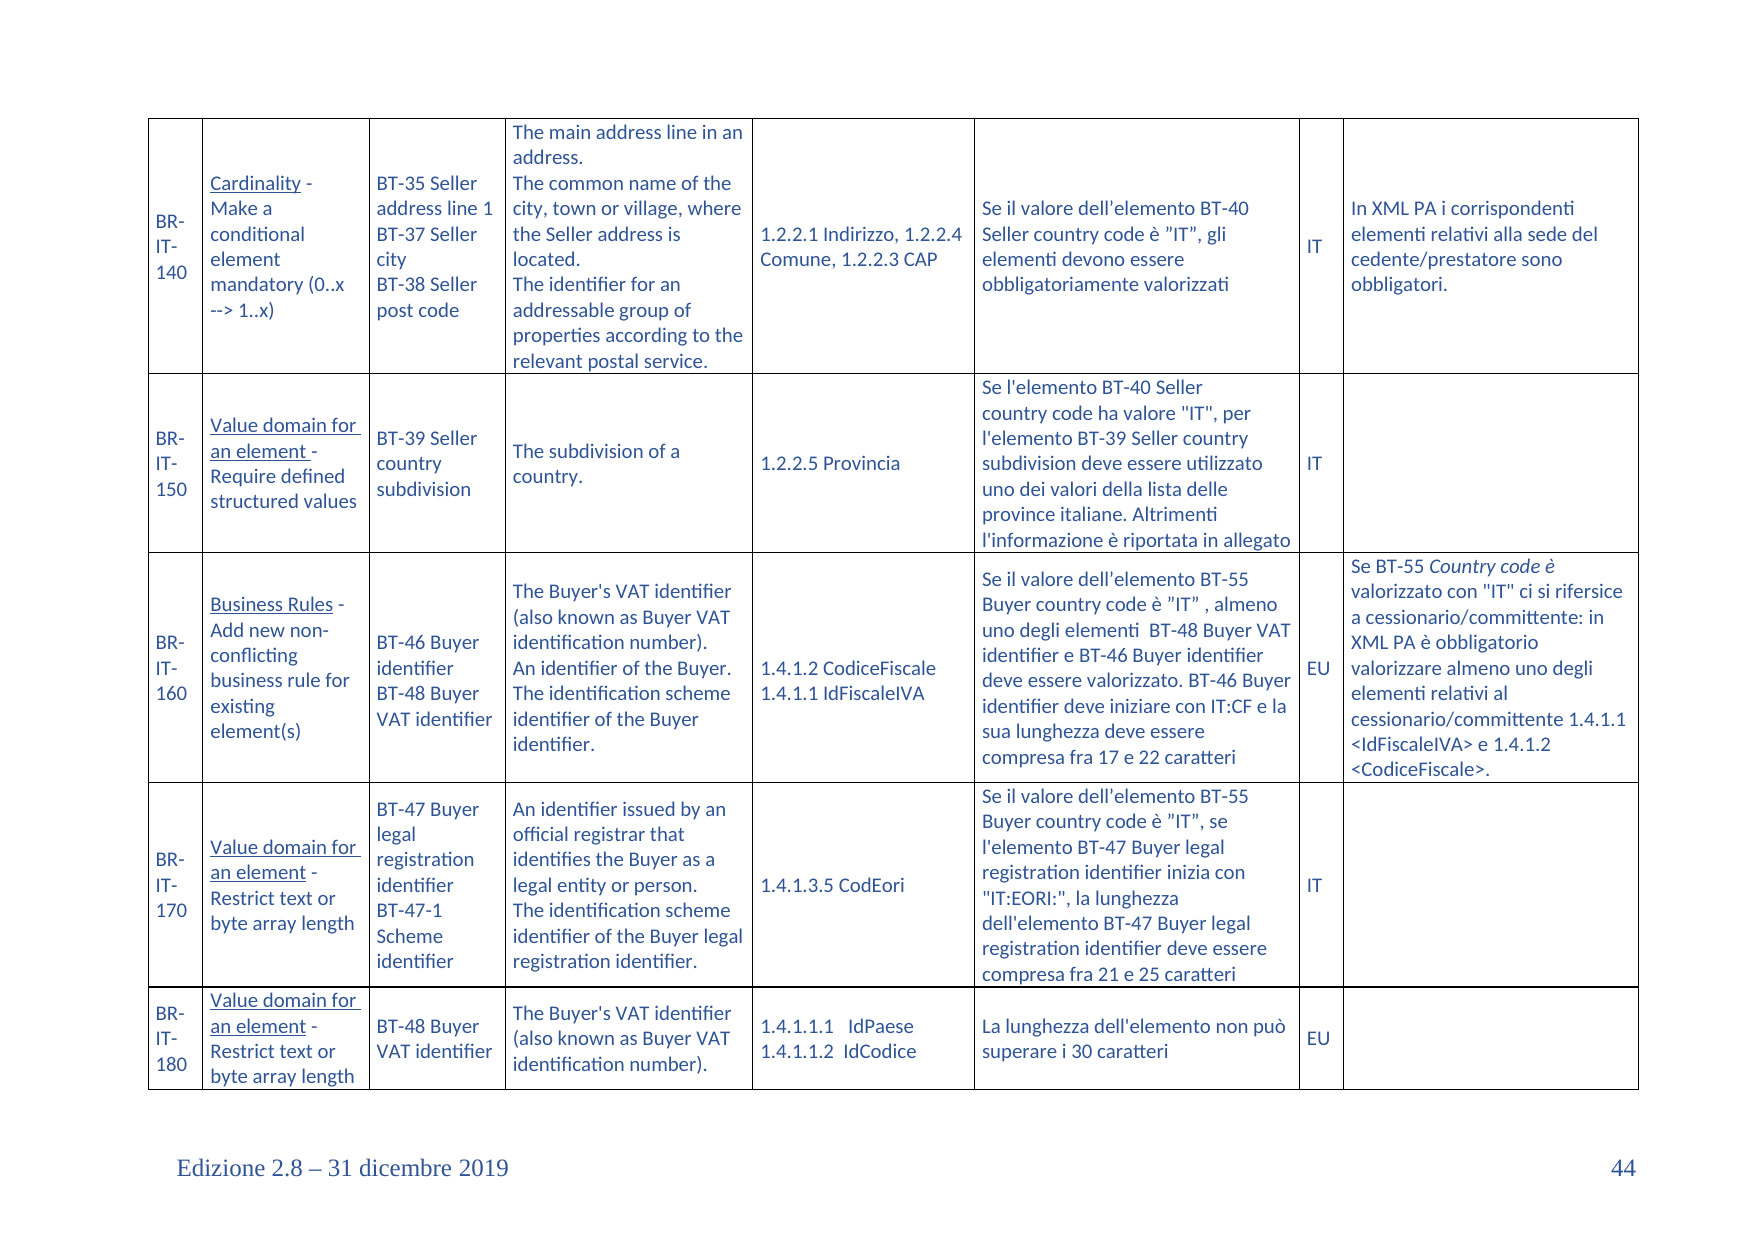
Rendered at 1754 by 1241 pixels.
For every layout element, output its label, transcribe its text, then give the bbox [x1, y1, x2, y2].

table_cell In XML PA i corrispondenti elementi relativi alla sede del cedente/prestatore sono obbligatori. [1344, 119, 1638, 373]
table_cell Value domain for an element - Require defined structured values [203, 374, 369, 552]
table_cell BR-IT-170 [149, 783, 202, 986]
table_cell IT [1300, 783, 1343, 986]
table_cell IT [1300, 119, 1343, 373]
table_cell Value domain for an element - Restrict text or byte array length [203, 783, 369, 986]
table_cell Se l'elemento BT-40 Seller country code ha valore "IT", per l'elemento BT-39 Seller country subdivision deve essere utilizzato uno dei valori della lista delle province italiane. Altrimenti l'informazione è riportata in allegato [975, 374, 1299, 552]
table_cell Value domain for an element - Restrict text or byte array length [203, 988, 369, 1089]
table_cell Se il valore dell’elemento BT-55 Buyer country code è ”IT”, se l'elemento BT-47 Buyer legal registration identifier inizia con "IT:EORI:", la lunghezza dell'elemento BT-47 Buyer legal registration identifier deve essere compresa fra 21 e 25 caratteri [975, 783, 1299, 986]
table_cell The Buyer's VAT identifier (also known as Buyer VAT identification number). [506, 988, 752, 1089]
table_cell 1.4.1.2 CodiceFiscale 1.4.1.1 IdFiscaleIVA [753, 553, 974, 782]
table_cell La lunghezza dell'elemento non può superare i 30 caratteri [975, 988, 1299, 1089]
table_cell BT-35 Seller address line 1 BT-37 Seller city BT-38 Seller post code [370, 119, 505, 373]
table_cell An identifier issued by an official registrar that identifies the Buyer as a legal entity or person. The identification scheme identifier of the Buyer legal registration identifier. [506, 783, 752, 986]
table_cell BT-47 Buyer legal registration identifier BT-47-1 Scheme identifier [370, 783, 505, 986]
table_cell 1.4.1.3.5 CodEori [753, 783, 974, 986]
table_cell Se il valore dell’elemento BT-55 Buyer country code è ”IT” , almeno uno degli elementi BT-48 Buyer VAT identifier e BT-46 Buyer identifier deve essere valorizzato. BT-46 Buyer identifier deve iniziare con IT:CF e la sua lunghezza deve essere compresa fra 17 e 22 caratteri [975, 553, 1299, 782]
table_cell 1.4.1.1.1 IdPaese 1.4.1.1.2 IdCodice [753, 988, 974, 1089]
table_cell EU [1300, 553, 1343, 782]
table_cell Se BT-55 Country code è valorizzato con "IT" ci si rifersice a cessionario/committente: in XML PA è obbligatorio valorizzare almeno uno degli elementi relativi al cessionario/committente 1.4.1.1 <IdFiscaleIVA> e 1.4.1.2 <CodiceFiscale>. [1344, 553, 1638, 782]
table_cell Se il valore dell’elemento BT-40 Seller country code è ”IT”, gli elementi devono essere obbligatoriamente valorizzati [975, 119, 1299, 373]
table_cell [1344, 783, 1638, 986]
table_cell 1.2.2.1 Indirizzo, 1.2.2.4 Comune, 1.2.2.3 CAP [753, 119, 974, 373]
table_cell [1344, 374, 1638, 552]
table_cell IT [1300, 374, 1343, 552]
table_cell BR-IT-150 [149, 374, 202, 552]
table_cell The main address line in an address. The common name of the city, town or village, where the Seller address is located. The identifier for an addressable group of properties according to the relevant postal service. [506, 119, 752, 373]
table_cell BR-IT-140 [149, 119, 202, 373]
table_cell The subdivision of a country. [506, 374, 752, 552]
table_cell The Buyer's VAT identifier (also known as Buyer VAT identification number). An identifier of the Buyer. The identification scheme identifier of the Buyer identifier. [506, 553, 752, 782]
table_cell BT-48 Buyer VAT identifier [370, 988, 505, 1089]
table_cell BT-46 Buyer identifier BT-48 Buyer VAT identifier [370, 553, 505, 782]
table_cell BT-39 Seller country subdivision [370, 374, 505, 552]
table_cell EU [1300, 988, 1343, 1089]
table_cell [1344, 988, 1638, 1089]
table_cell BR-IT-180 [149, 988, 202, 1089]
table_cell 1.2.2.5 Provincia [753, 374, 974, 552]
table_cell Cardinality - Make a conditional element mandatory (0..x --> 1..x) [203, 119, 369, 373]
table_cell Business Rules - Add new non-conflicting business rule for existing element(s) [203, 553, 369, 782]
table_cell BR-IT-160 [149, 553, 202, 782]
